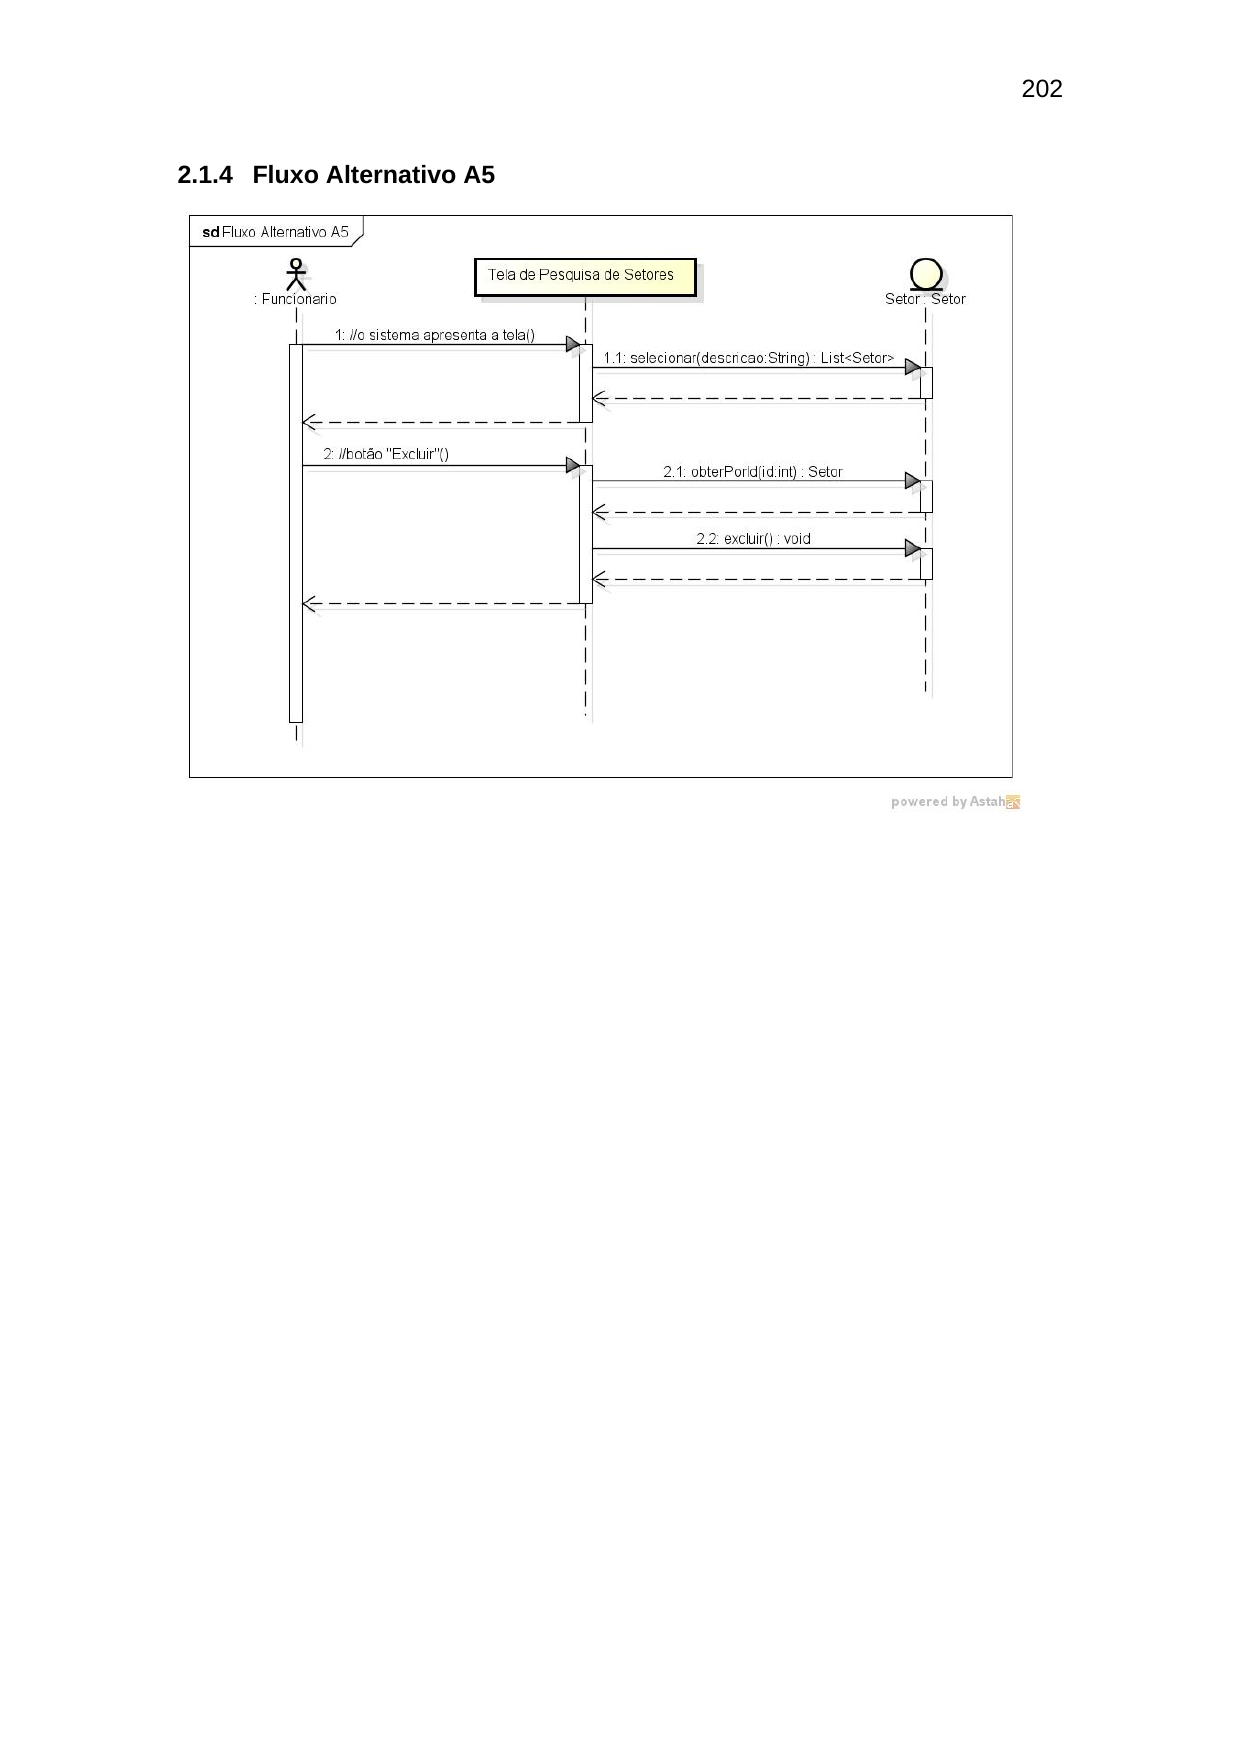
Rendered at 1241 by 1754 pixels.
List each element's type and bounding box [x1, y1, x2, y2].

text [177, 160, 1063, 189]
picture [177, 203, 1024, 813]
